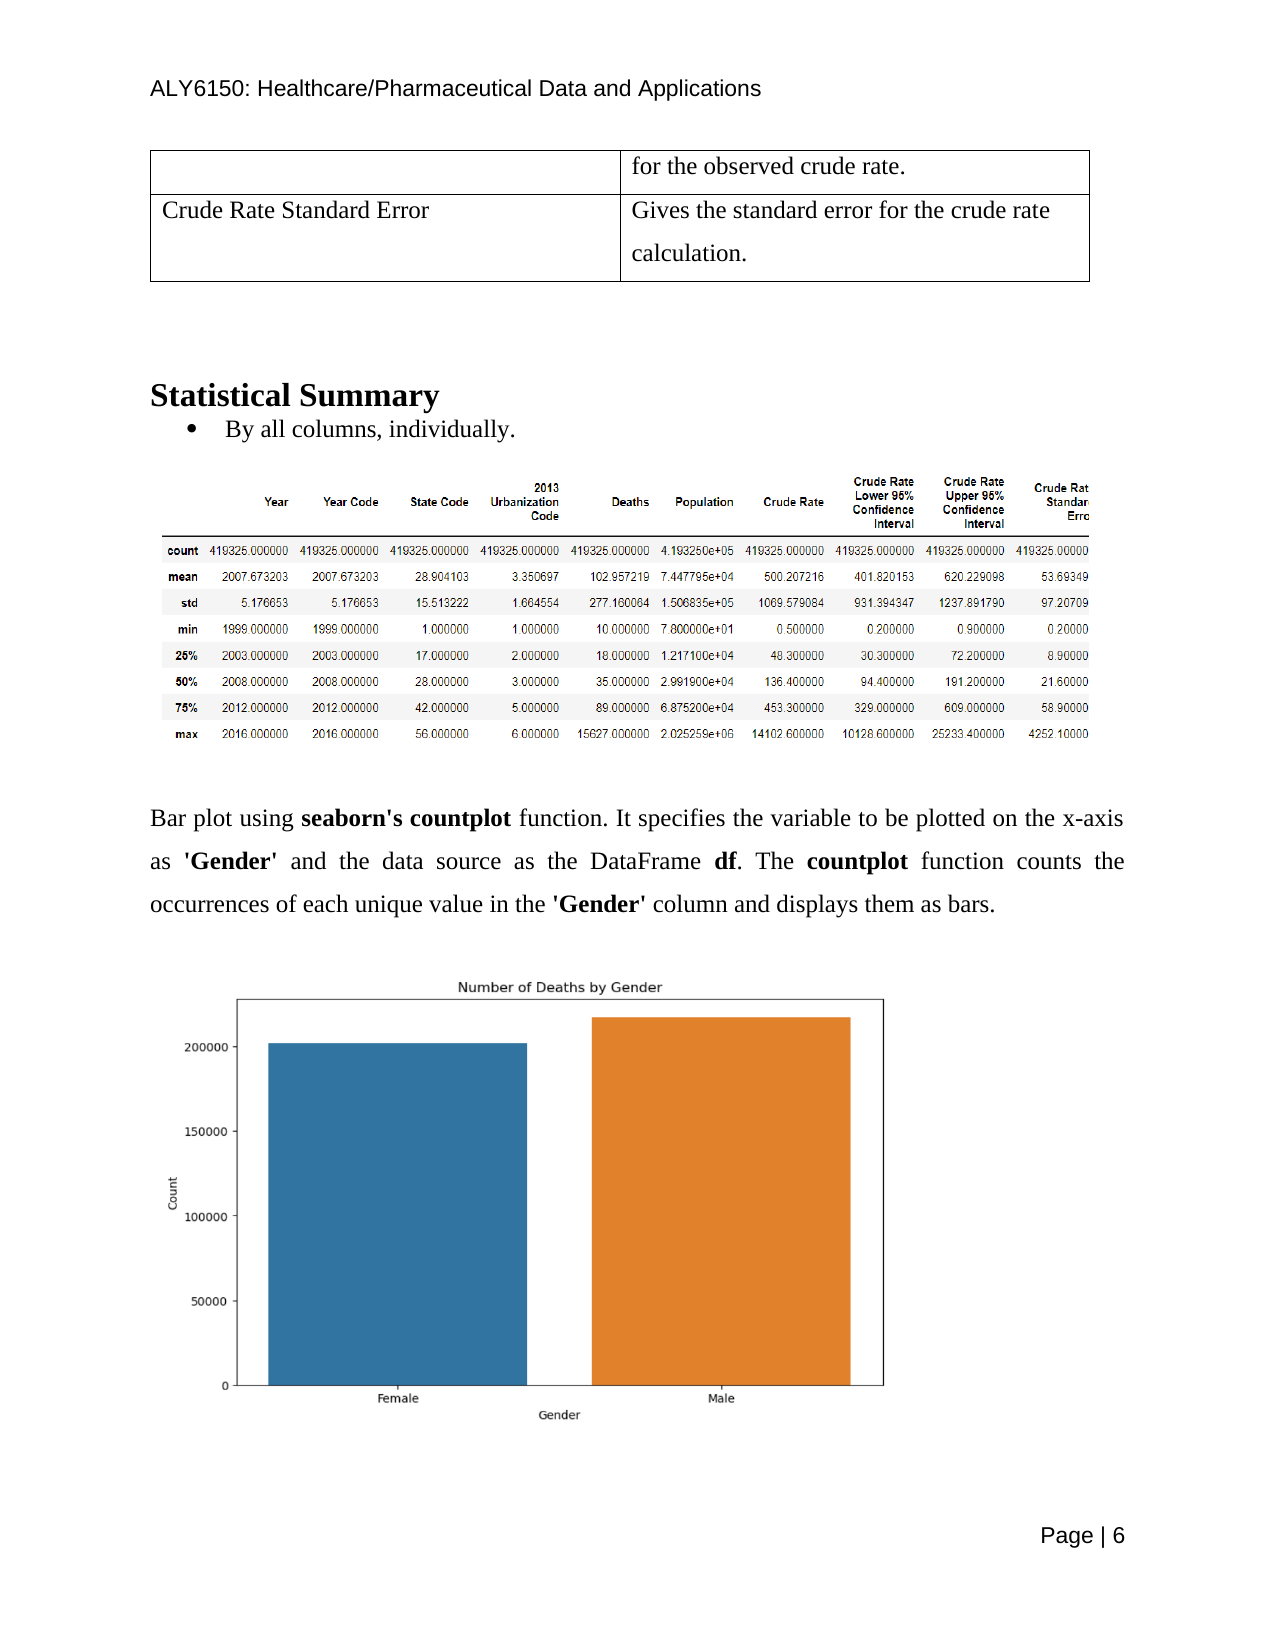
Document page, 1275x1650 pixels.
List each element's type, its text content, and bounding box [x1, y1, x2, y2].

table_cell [151, 151, 620, 194]
table_cell Gives the standard error for the crude rate calculation. [621, 195, 1089, 281]
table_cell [621, 151, 1089, 194]
table_cell Crude Rate Standard Error [151, 195, 620, 281]
picture [150, 975, 901, 1426]
text Bar plot using seaborn's countplot function. It specifies the variable to be plotted on the x-axis as 'Gender' and the data source as the DataFrame df. The countplot function counts the occurrences of each unique value in the 'Gender' column and displays them as bars. [150, 803, 1125, 918]
list By all columns, individually. [187, 414, 1125, 442]
subtitle Statistical Summary [150, 375, 1125, 414]
picture [150, 469, 1089, 747]
